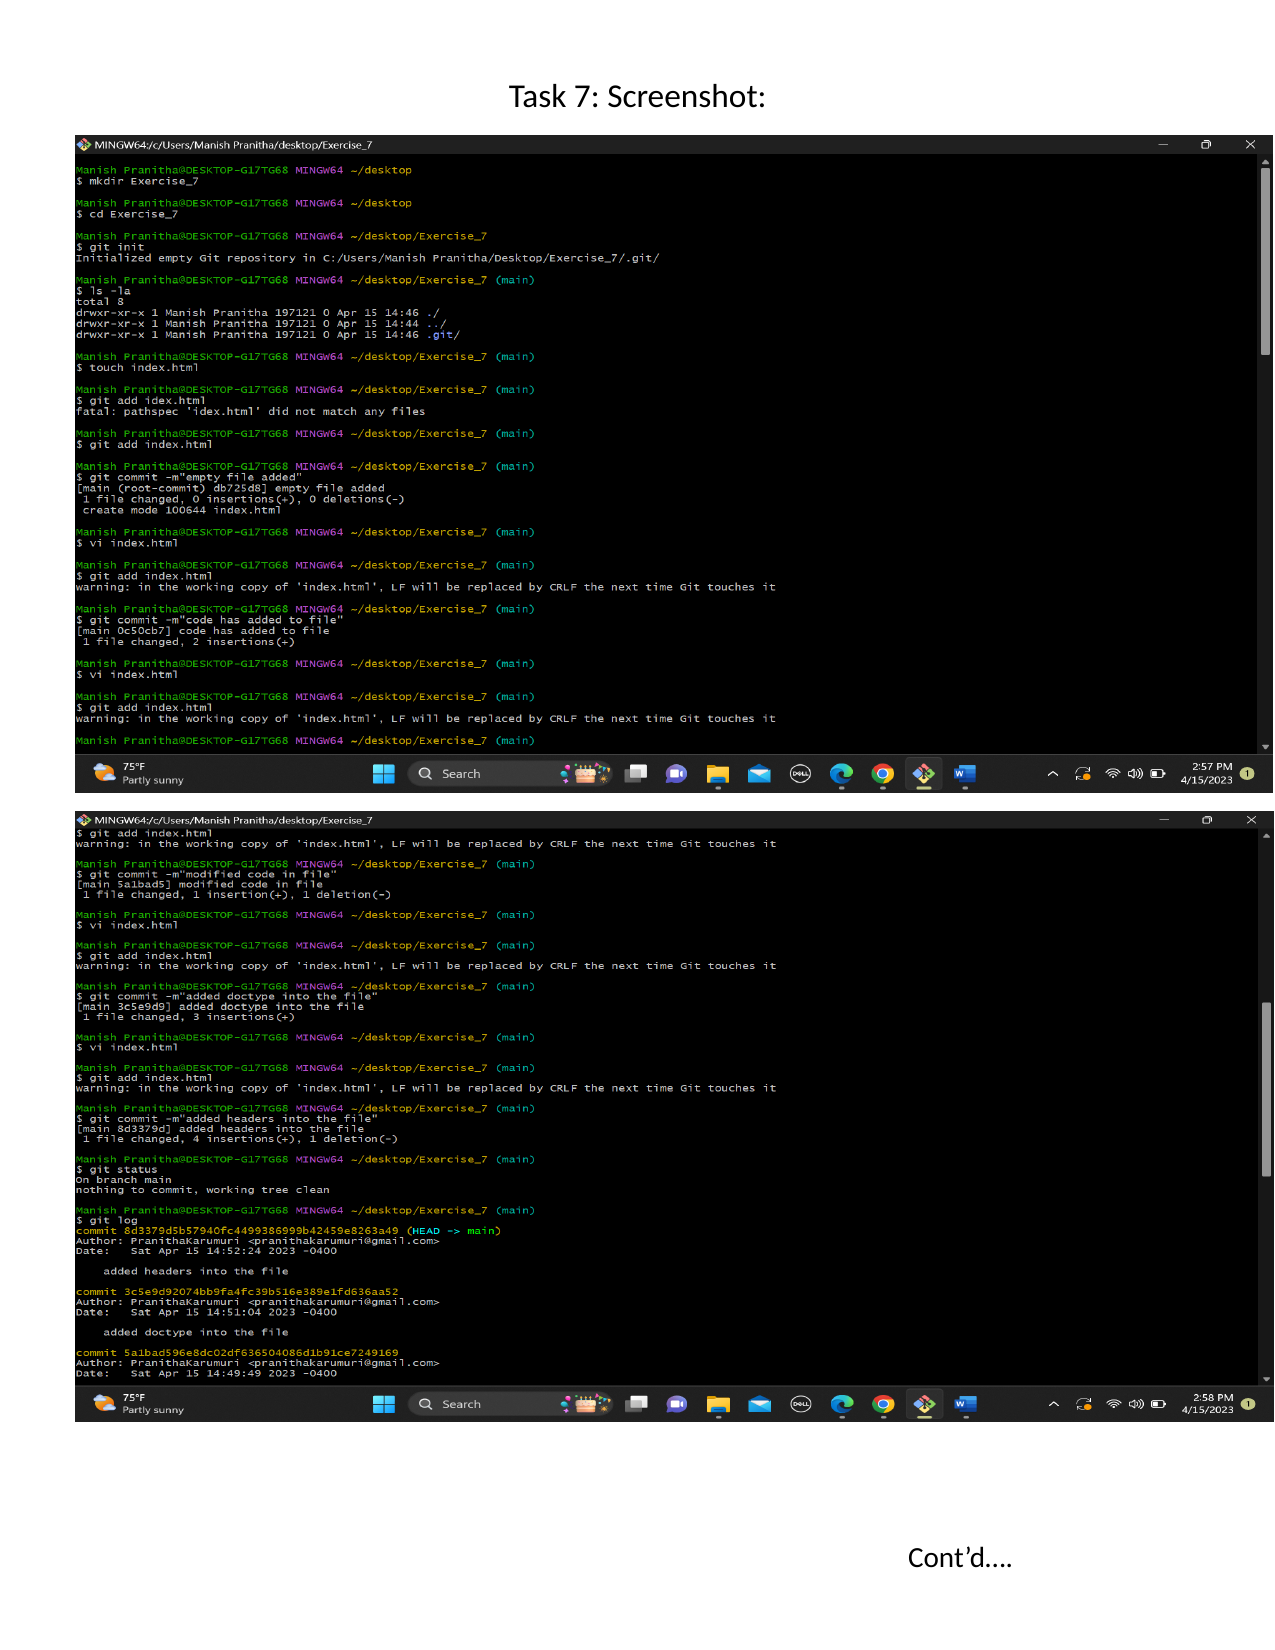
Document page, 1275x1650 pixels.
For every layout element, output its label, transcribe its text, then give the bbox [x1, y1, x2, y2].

text Task 7: Screenshot: [75, 75, 1200, 116]
picture [75, 135, 1273, 793]
picture [75, 811, 1274, 1422]
